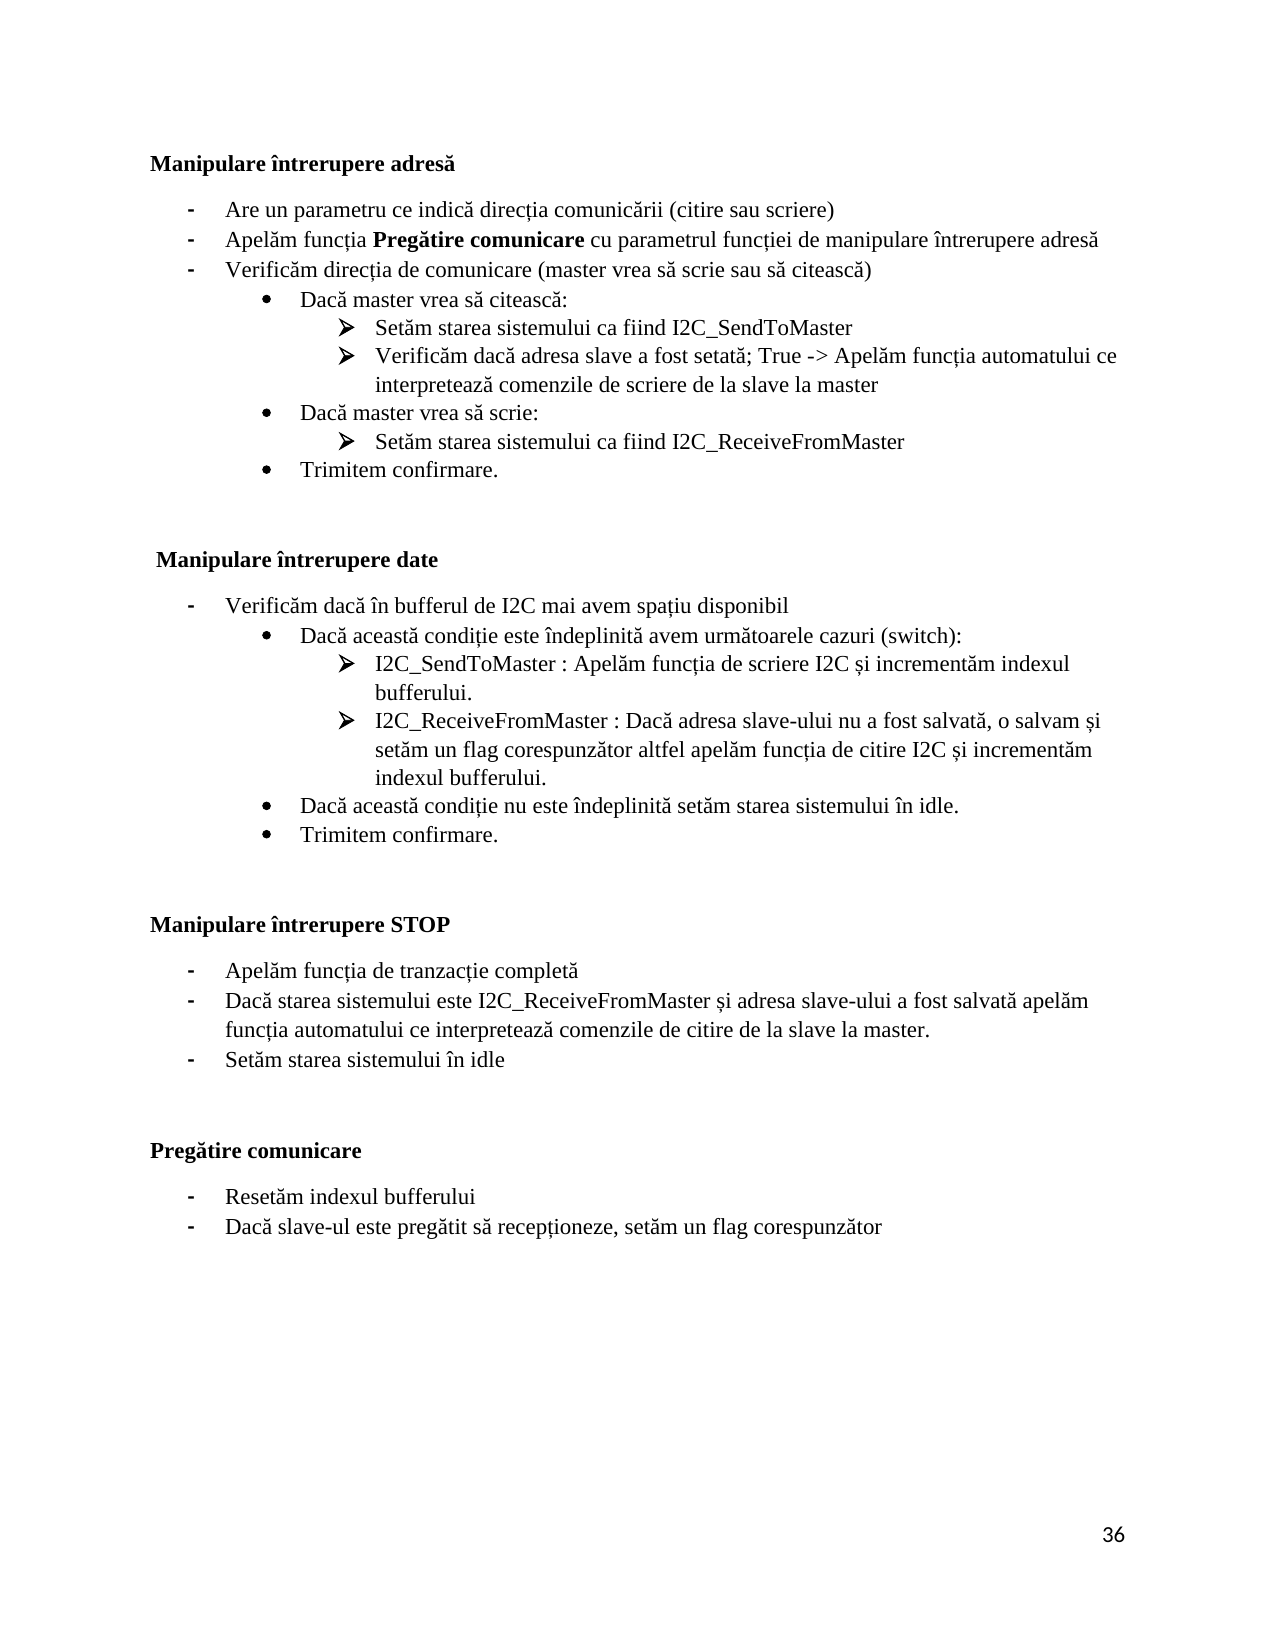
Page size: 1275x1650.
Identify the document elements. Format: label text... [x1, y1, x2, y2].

list Apelăm funcția Pregătire comunicare cu parametrul funcției de manipulare întrerupere adresă [187, 225, 1125, 253]
list Dacă această condiție nu este îndeplinită setăm starea sistemului în idle. [262, 792, 1125, 819]
list Setăm starea sistemului în idle [187, 1045, 1125, 1073]
text Pregătire comunicare [150, 1137, 1125, 1163]
list I2C_ReceiveFromMaster : Dacă adresa slave-ului nu a fost salvată, o salvam și setăm un flag corespunzător altfel apelăm funcția de citire I2C și incrementăm indexul bufferului. [337, 707, 1125, 790]
text Manipulare întrerupere STOP [150, 911, 1125, 937]
list Verificăm direcția de comunicare (master vrea să scrie sau să citească) [187, 256, 1125, 283]
list Are un parametru ce indică direcția comunicării (citire sau scriere) [187, 195, 1125, 223]
list Resetăm indexul bufferului [187, 1182, 1125, 1210]
list Verificăm dacă în bufferul de I2C mai avem spațiu disponibil [187, 592, 1125, 620]
text Manipulare întrerupere adresă [150, 150, 1125, 176]
list Setăm starea sistemului ca fiind I2C_SendToMaster [337, 314, 1125, 341]
list Setăm starea sistemului ca fiind I2C_ReceiveFromMaster [337, 428, 1125, 454]
text Manipulare întrerupere date [150, 547, 1125, 573]
list Trimitem confirmare. [262, 456, 1125, 483]
list Verificăm dacă adresa slave a fost setată; True -> Apelăm funcția automatului ce interpretează comenzile de scriere de la slave la master [337, 343, 1125, 397]
list Apelăm funcția de tranzacție completă [187, 956, 1125, 984]
list I2C_SendToMaster : Apelăm funcția de scriere I2C și incrementăm indexul bufferului. [337, 650, 1125, 705]
list Dacă master vrea să scrie: [262, 399, 1125, 426]
list Dacă master vrea să citească: [262, 286, 1125, 312]
list Trimitem confirmare. [262, 821, 1125, 847]
list Dacă această condiție este îndeplinită avem următoarele cazuri (switch): [262, 622, 1125, 648]
list Dacă slave-ul este pregătit să recepționeze, setăm un flag corespunzător [187, 1212, 1125, 1240]
list Dacă starea sistemului este I2C_ReceiveFromMaster și adresa slave-ului a fost salvată apelăm funcția automatului ce interpretează comenzile de citire de la slave la master. [187, 986, 1125, 1043]
